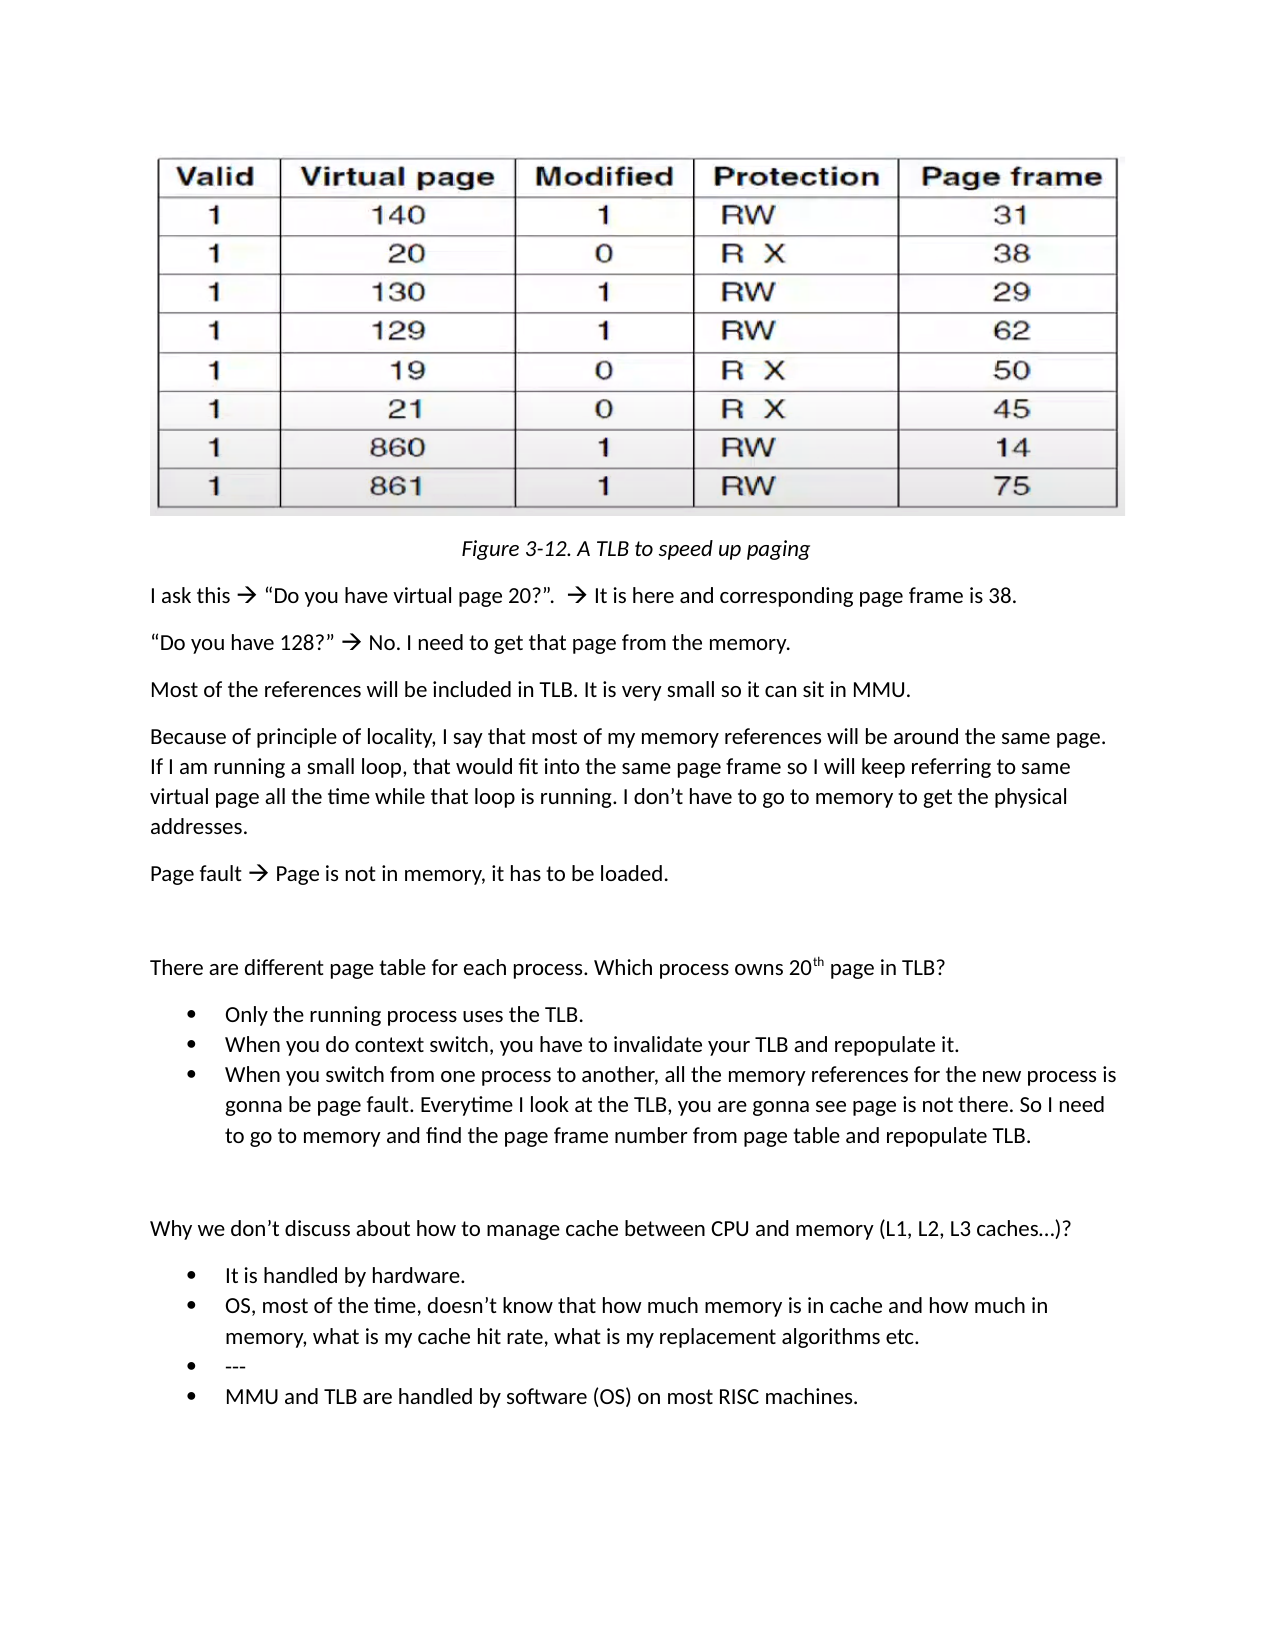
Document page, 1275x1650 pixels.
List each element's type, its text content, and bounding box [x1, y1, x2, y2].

list MMU and TLB are handled by software (OS) on most RISC machines. [187, 1382, 1125, 1410]
text Page fault Page is not in memory, it has to be loaded. [150, 859, 1125, 887]
text Most of the references will be included in TLB. It is very small so it can sit in MMU. [150, 675, 1125, 703]
list When you switch from one process to another, all the memory references for the new process is gonna be page fault. Everytime I look at the TLB, you are gonna see page is not there. So I need to go to memory and find the page frame number from page table and repopulate TLB. [187, 1060, 1125, 1149]
text Because of principle of locality, I say that most of my memory references will be around the same page. If I am running a small loop, that would fit into the same page frame so I will keep referring to same virtual page all the time while that loop is running. I don’t have to go to memory to get the physical addresses. [150, 722, 1125, 841]
list It is handled by hardware. [187, 1261, 1125, 1289]
list --- [187, 1352, 1125, 1380]
list OS, most of the time, doesn’t know that how much memory is in cache and how much in memory, what is my cache hit rate, what is my replacement algorithms etc. [187, 1292, 1125, 1350]
text Why we don’t discuss about how to manage cache between CPU and memory (L1, L2, L3 caches…)? [150, 1214, 1125, 1243]
picture [150, 150, 1125, 516]
list When you do context switch, you have to invalidate your TLB and repopulate it. [187, 1030, 1125, 1058]
text Figure 3-12. A TLB to speed up paging [150, 534, 1125, 562]
list Only the running process uses the TLB. [187, 1000, 1125, 1028]
text “Do you have 128?” No. I need to get that page from the memory. [150, 628, 1125, 656]
text I ask this “Do you have virtual page 20?”. It is here and corresponding page frame is 38. [150, 581, 1125, 609]
text There are different page table for each process. Which process owns 20th page in TLB? [150, 953, 1125, 981]
